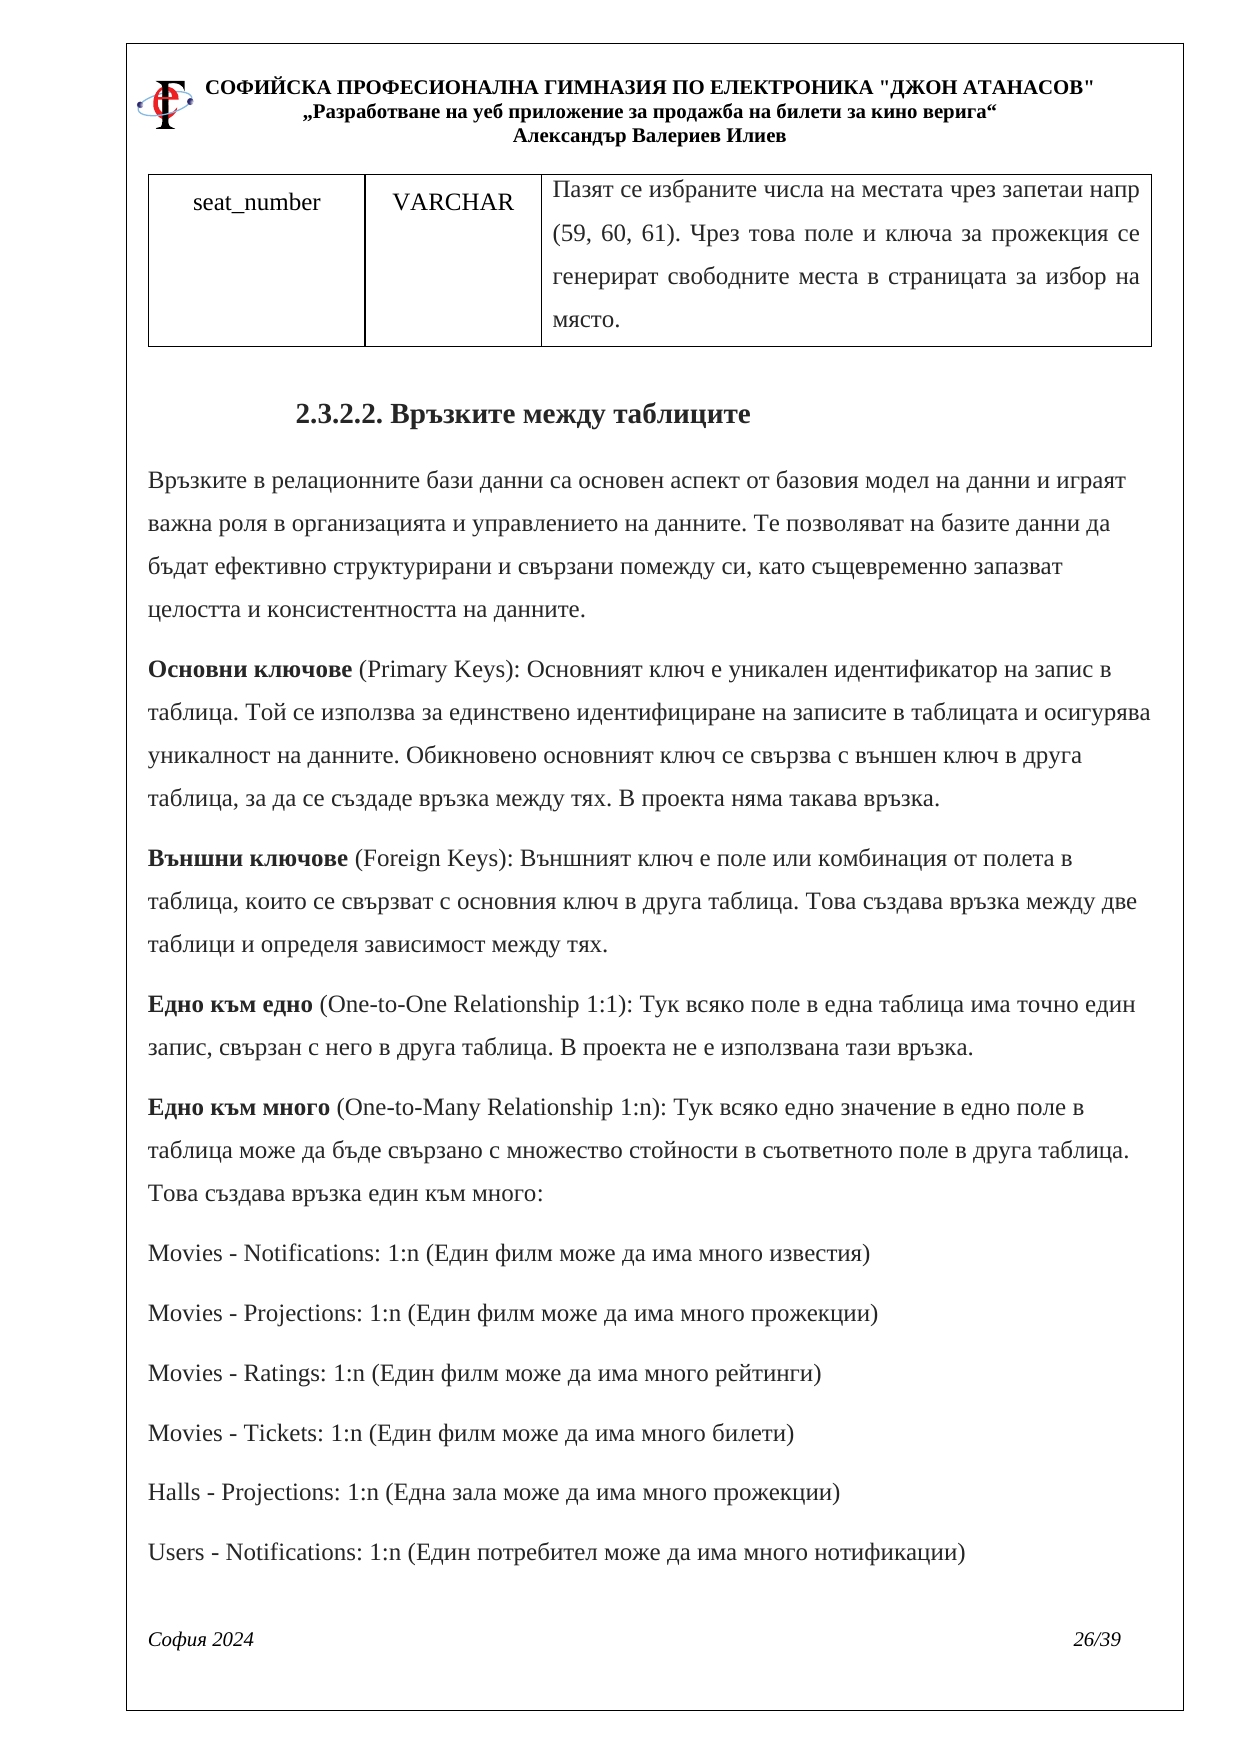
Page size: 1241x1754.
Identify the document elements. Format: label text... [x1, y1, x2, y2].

text Movies - Projections: 1:n (Един филм може да има много прожекции) [148, 1298, 1152, 1327]
table_cell seat_number [149, 175, 364, 346]
text Едно към едно (One-to-One Relationship 1:1): Тук всяко поле в една таблица има точно един запис, свързан с него в друга таблица. В проекта не е използвана тази връзка. [148, 989, 1152, 1061]
text Основни ключове (Primary Keys): Основният ключ е уникален идентификатор на запис в таблица. Той се използва за единствено идентифициране на записите в таблицата и осигурява уникалност на данните. Обикновено основният ключ се свързва с външен ключ в друга таблица, за да се създаде връзка между тях. В проекта няма такава връзка. [148, 654, 1152, 812]
text Halls - Projections: 1:n (Една зала може да има много прожекции) [148, 1477, 1152, 1506]
text Едно към много (One-to-Many Relationship 1:n): Тук всяко едно значение в едно поле в таблица може да бъде свързано с множество стойности в съответното поле в друга таблица. Това създава връзка един към много: [148, 1092, 1152, 1207]
table_cell Пазят се избраните числа на местата чрез запетаи напр (59, 60, 61). Чрез това поле и ключа за прожекция се генерират свободните места в страницата за избор на място. [542, 175, 1151, 346]
text Users - Notifications: 1:n (Един потребител може да има много нотификации) [148, 1537, 1152, 1566]
text Връзките в релационните бази данни са основен аспект от базовия модел на данни и играят важна роля в организацията и управлението на данните. Те позволяват на базите данни да бъдат ефективно структурирани и свързани помежду си, като същевременно запазват целостта и консистентността на данните. [148, 465, 1152, 623]
table_cell VARCHAR [366, 175, 541, 346]
text Movies - Ratings: 1:n (Един филм може да има много рейтинги) [148, 1358, 1152, 1387]
text Външни ключове (Foreign Keys): Външният ключ е поле или комбинация от полета в таблица, които се свързват с основния ключ в друга таблица. Това създава връзка между две таблици и определя зависимост между тях. [148, 843, 1152, 958]
text Movies - Notifications: 1:n (Един филм може да има много известия) [148, 1238, 1152, 1267]
text Movies - Tickets: 1:n (Един филм може да има много билети) [148, 1418, 1152, 1446]
subtitle 2.3.2.2. Връзките между таблиците [222, 396, 1152, 429]
